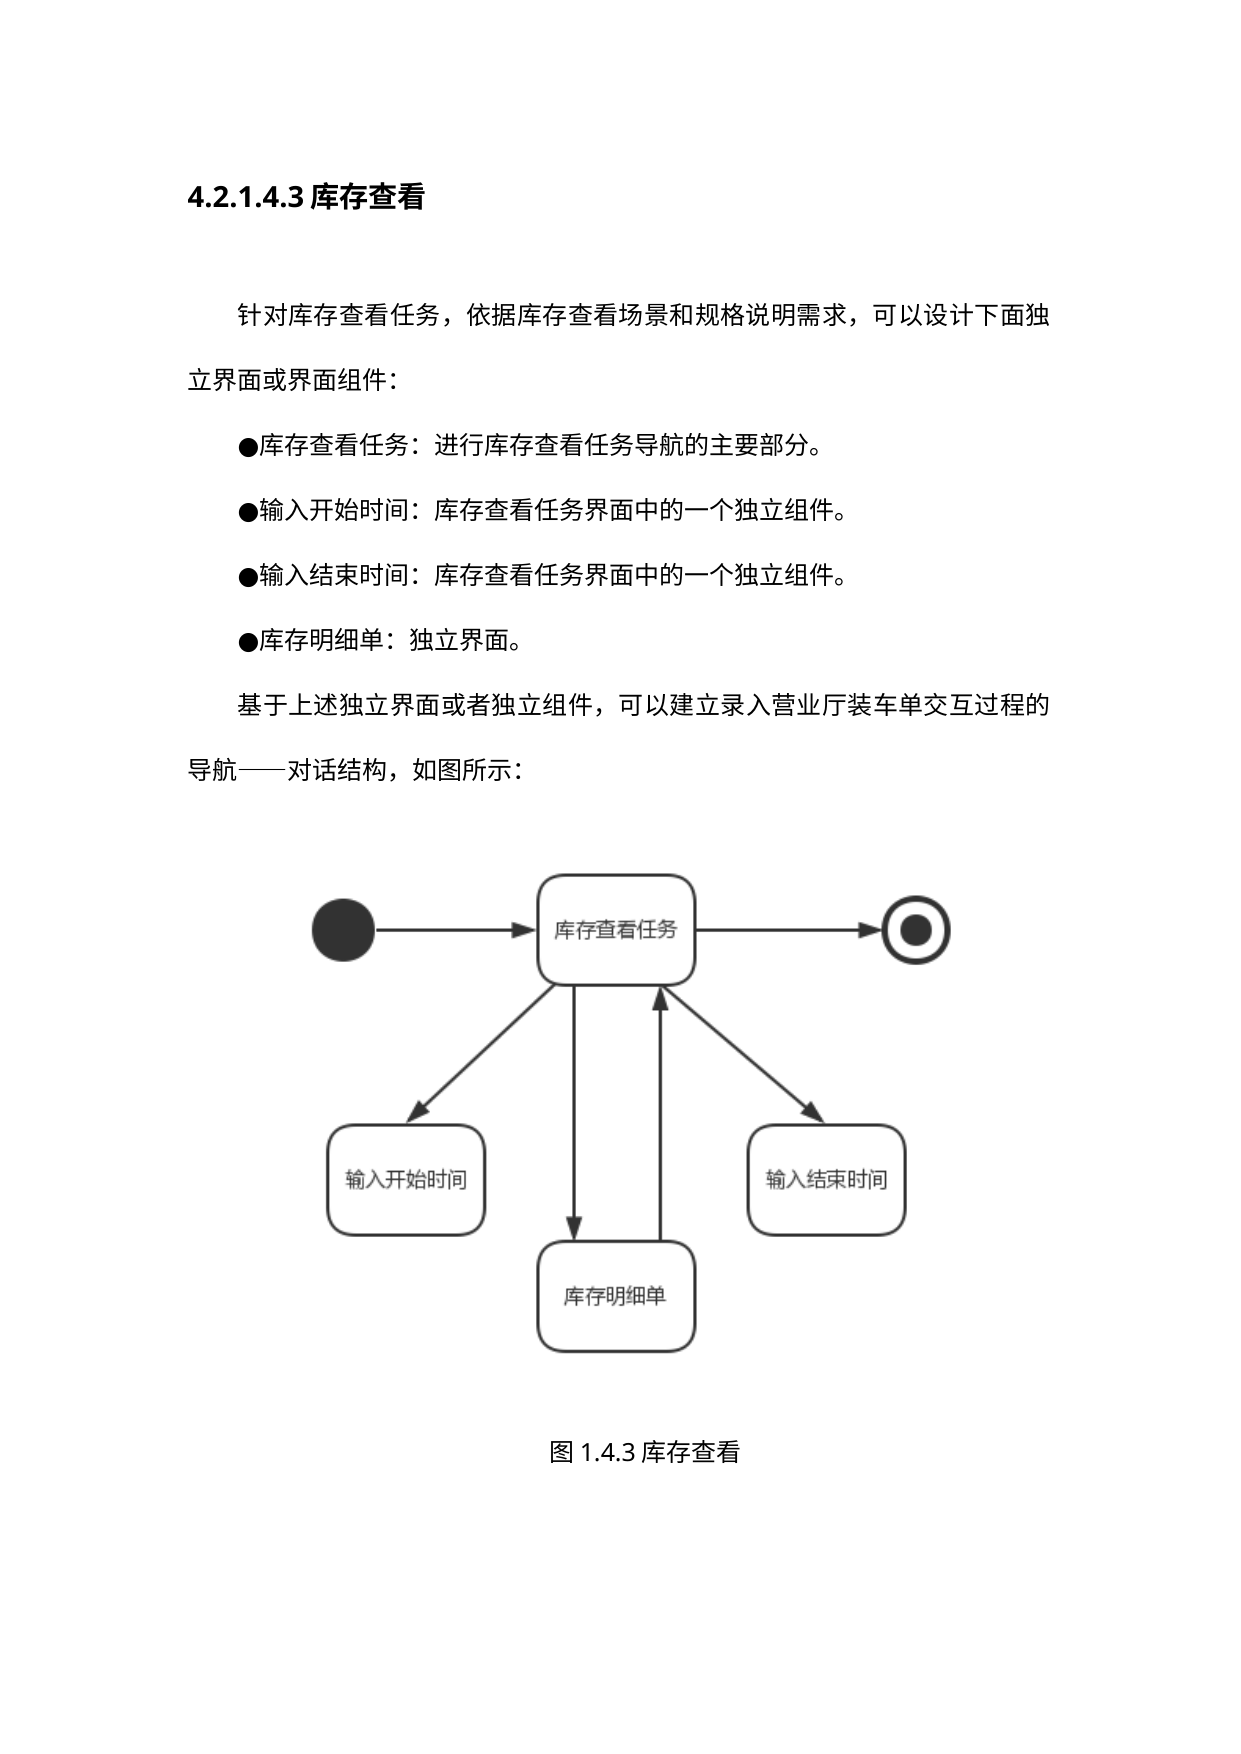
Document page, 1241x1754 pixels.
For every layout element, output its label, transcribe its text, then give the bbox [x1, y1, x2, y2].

text ●输入开始时间：库存查看任务界面中的一个独立组件。 [187, 476, 1053, 541]
text 图1.4.3库存查看 [187, 1418, 1053, 1483]
text ●库存查看任务：进行库存查看任务导航的主要部分。 [187, 411, 1053, 476]
text ●库存明细单：独立界面。 [187, 606, 1053, 671]
subtitle 4.2.1.4.3库存查看 [187, 162, 1053, 227]
text 针对库存查看任务，依据库存查看场景和规格说明需求，可以设计下面独立界面或界面组件： [187, 281, 1053, 411]
text ●输入结束时间：库存查看任务界面中的一个独立组件。 [187, 541, 1053, 606]
text 基于上述独立界面或者独立组件，可以建立录入营业厅装车单交互过程的导航——对话结构，如图所示： [187, 671, 1053, 801]
picture [237, 800, 998, 1402]
